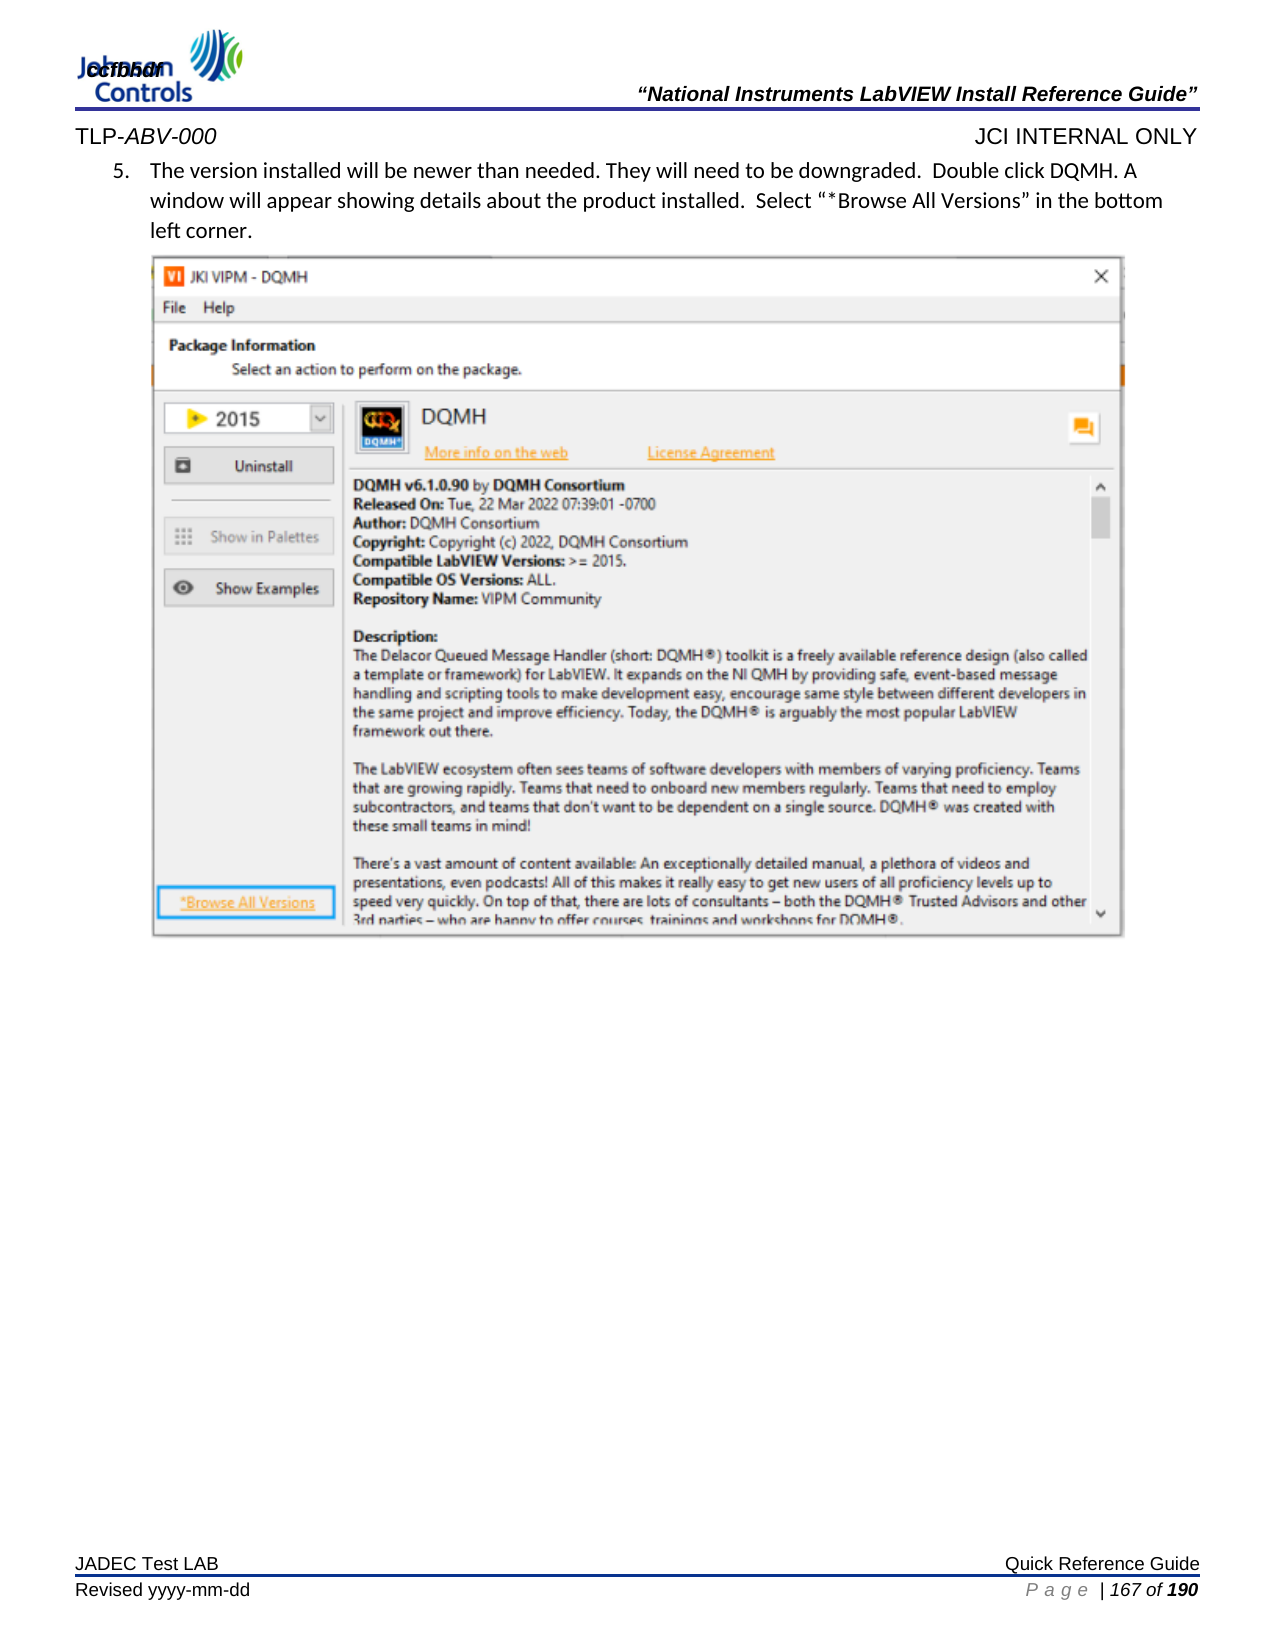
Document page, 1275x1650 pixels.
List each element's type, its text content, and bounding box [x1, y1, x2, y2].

picture [150, 254, 1125, 941]
picture [76, 26, 246, 105]
list The version installed will be newer than needed. They will need to be downgraded. Double click DQMH. A window will appear showing details about the product installed. Select “*Browse All Versions” in the bottom left corner. [112, 156, 1200, 244]
